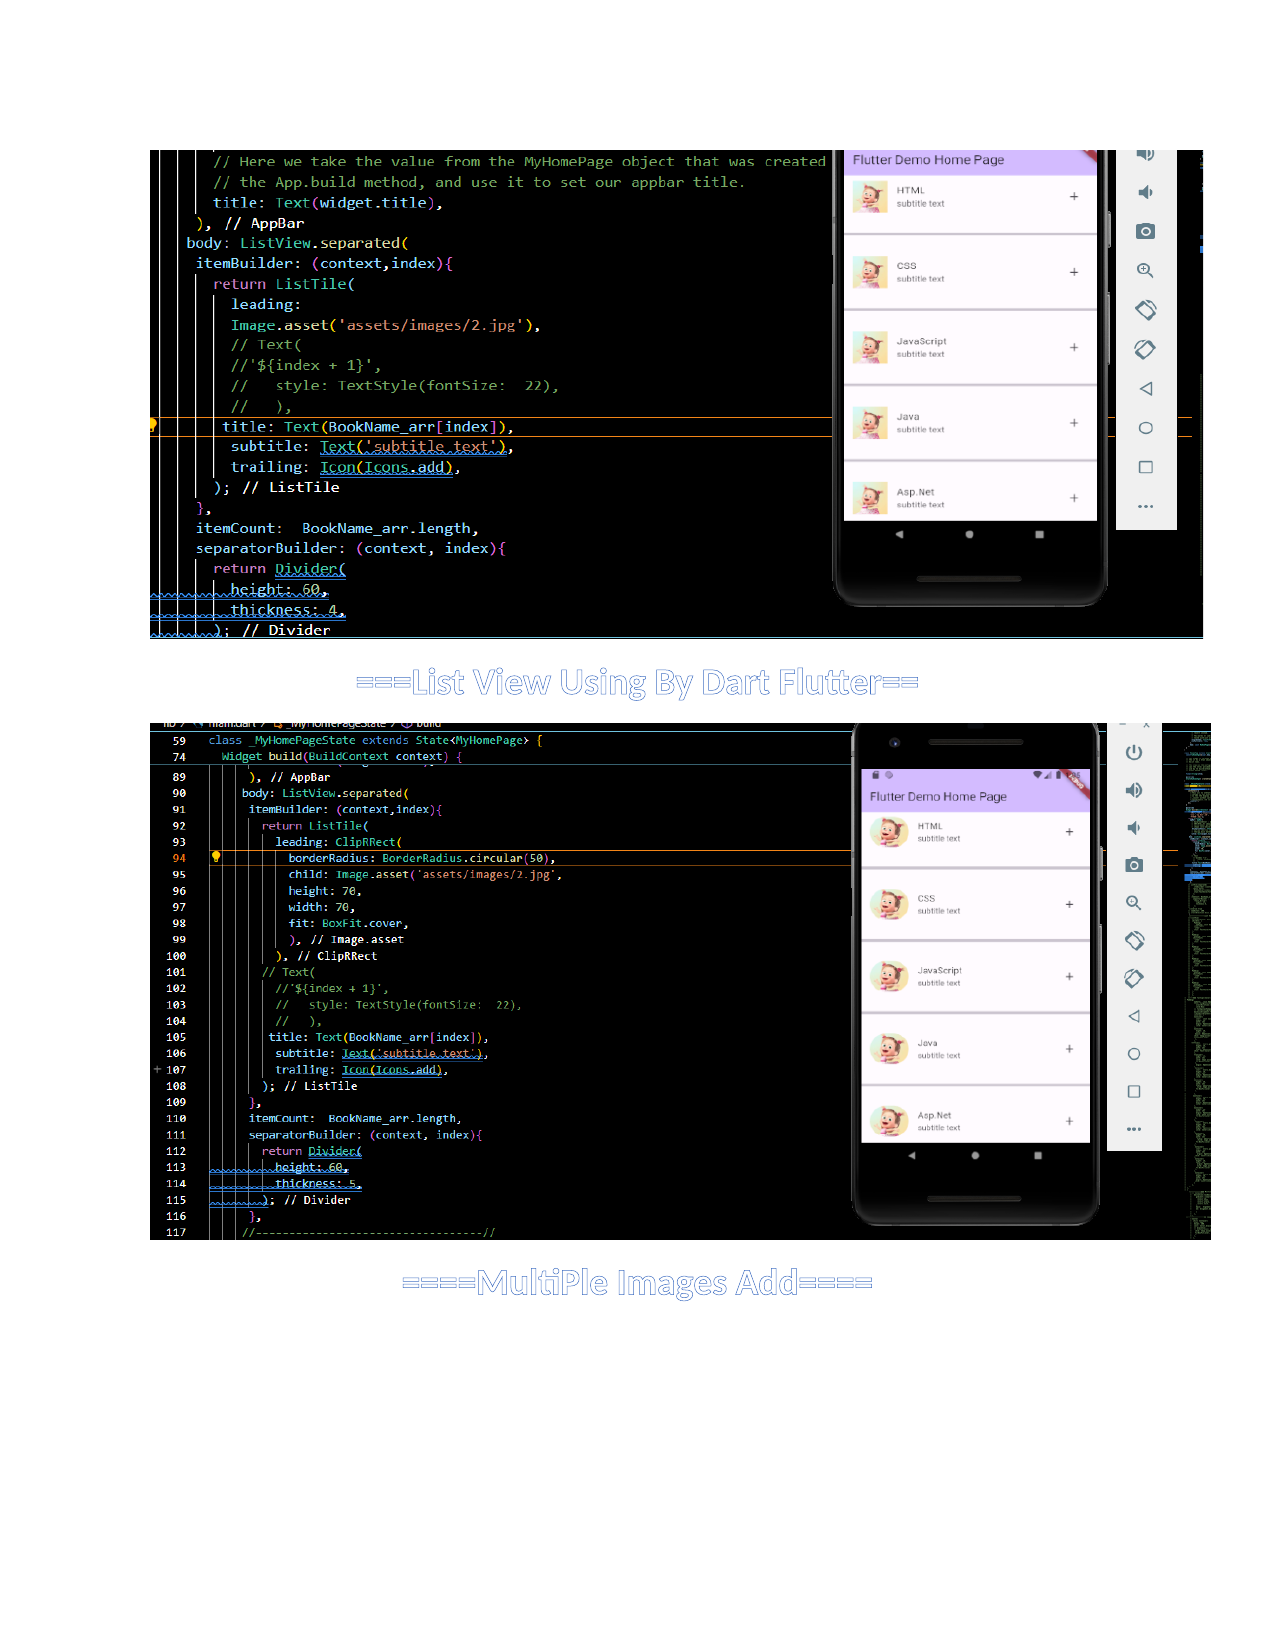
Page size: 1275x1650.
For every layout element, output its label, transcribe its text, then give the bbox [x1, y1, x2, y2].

text ====MultiPle Images Add==== [150, 1258, 1125, 1304]
picture [150, 723, 1211, 1240]
text ===List View Using By Dart Flutter== [150, 658, 1125, 703]
picture [150, 150, 1204, 639]
